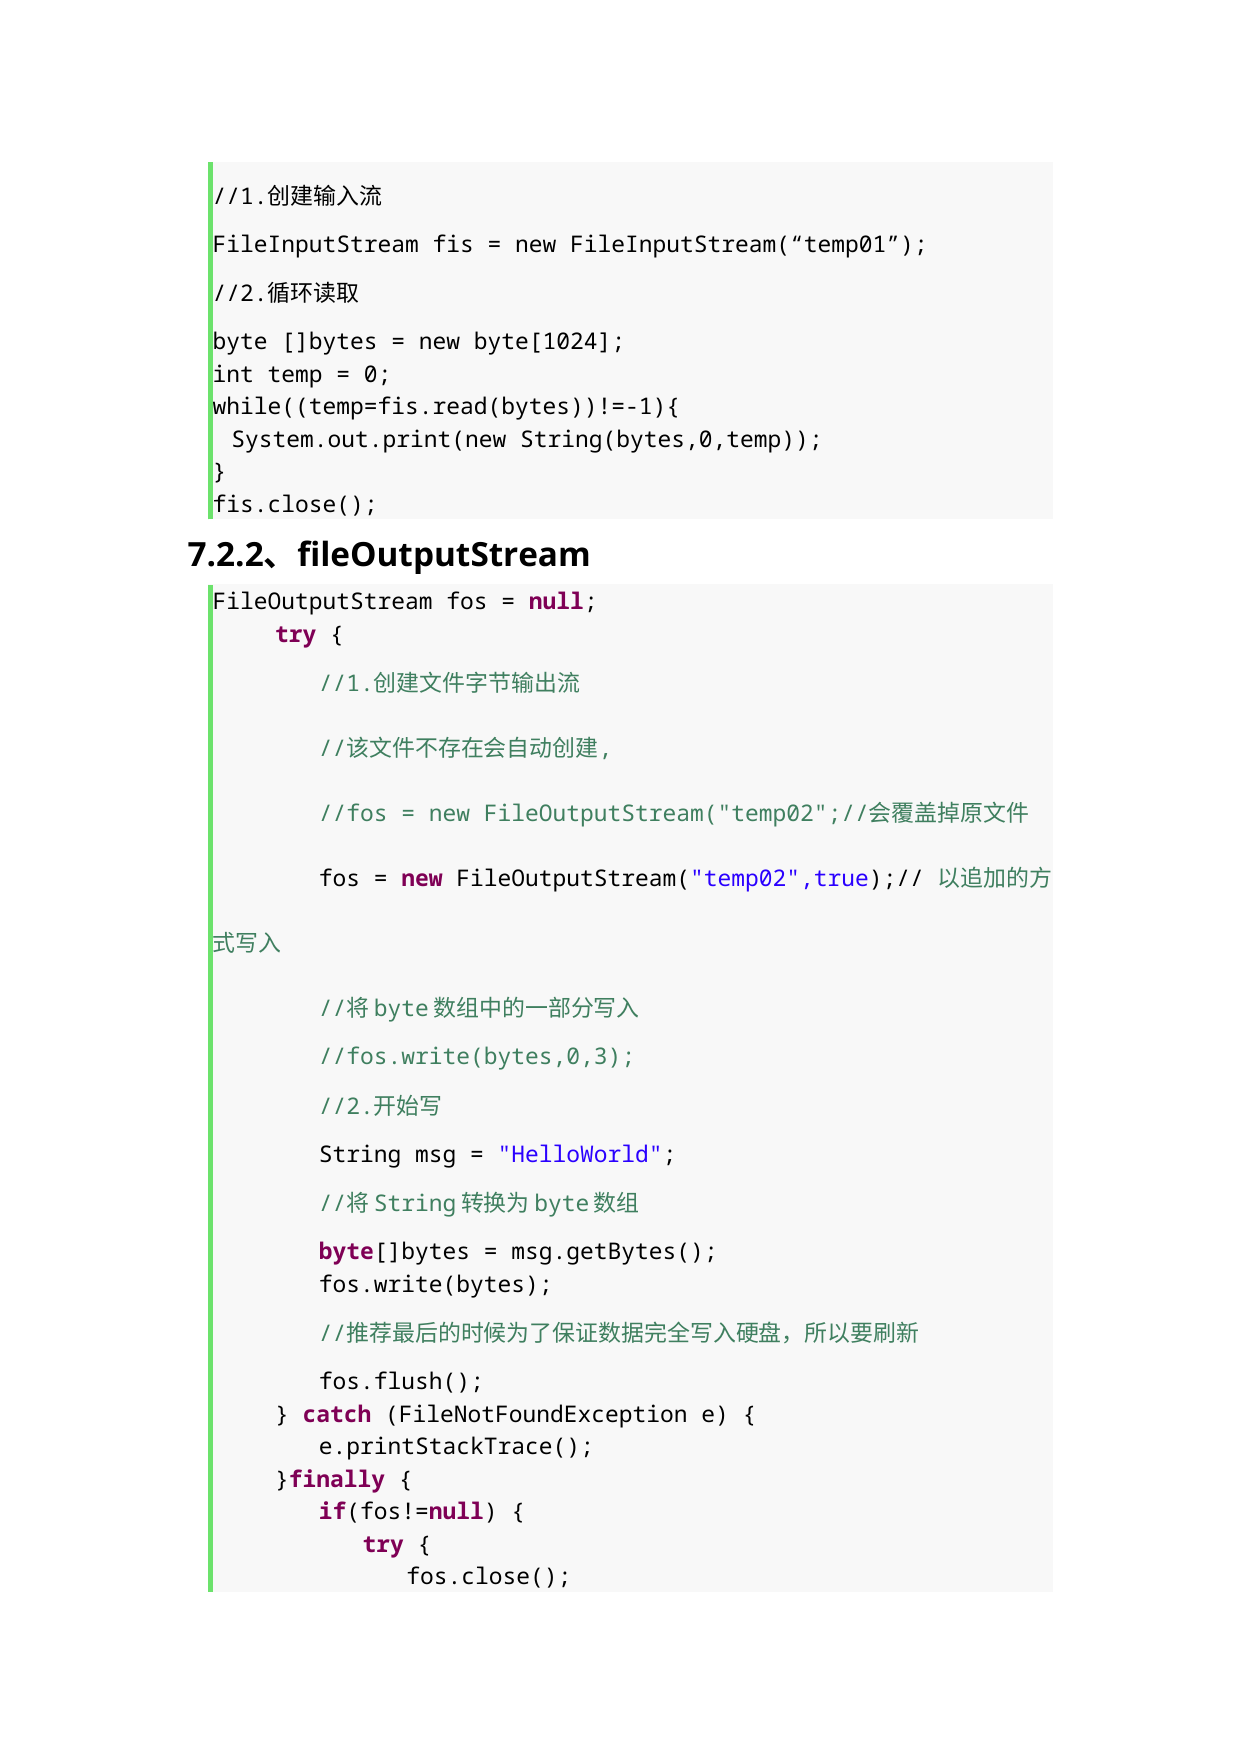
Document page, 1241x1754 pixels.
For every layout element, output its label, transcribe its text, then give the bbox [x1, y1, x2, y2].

list //fos.write(bytes,0,3); [213, 1039, 1053, 1072]
list try { [213, 617, 1053, 649]
list }finally { [213, 1462, 1053, 1494]
list fis.close(); [213, 487, 1053, 519]
list //1.创建文件字节输出流 [213, 649, 1053, 714]
list } catch (FileNotFoundException e) { [213, 1397, 1053, 1429]
list fos.close(); [213, 1559, 1053, 1592]
list byte[]bytes = msg.getBytes(); [213, 1234, 1053, 1267]
list if(fos!=null) { [213, 1494, 1053, 1527]
list while((temp=fis.read(bytes))!=-1){ [213, 389, 1053, 422]
list int temp = 0; [213, 357, 1053, 389]
list //将byte数组中的一部分写入 [213, 974, 1053, 1039]
list //推荐最后的时候为了保证数据完全写入硬盘，所以要刷新 [213, 1299, 1053, 1364]
list System.out.print(new String(bytes,0,temp)); [213, 422, 1053, 454]
list byte []bytes = new byte[1024]; [213, 324, 1053, 357]
list fos.write(bytes); [213, 1267, 1053, 1299]
list String msg = "HelloWorld"; [213, 1137, 1053, 1169]
list fos = new FileOutputStream("temp02",true);// 以追加的方式写入 [213, 844, 1053, 974]
list } [213, 454, 1053, 487]
list FileInputStream fis = new FileInputStream(“temp01”); [213, 227, 1053, 259]
list //2.循环读取 [213, 259, 1053, 324]
list try { [213, 1527, 1053, 1559]
list FileOutputStream fos = null; [208, 584, 1053, 617]
list e.printStackTrace(); [213, 1429, 1053, 1462]
list //2.开始写 [213, 1072, 1053, 1137]
list //fos = new FileOutputStream("temp02";//会覆盖掉原文件 [213, 779, 1053, 844]
subtitle 7.2.2、fileOutputStream [187, 519, 1053, 584]
list //1.创建输入流 [213, 162, 1053, 227]
list //该文件不存在会自动创建, [213, 714, 1053, 779]
list //将String转换为byte数组 [213, 1169, 1053, 1234]
list fos.flush(); [213, 1364, 1053, 1397]
